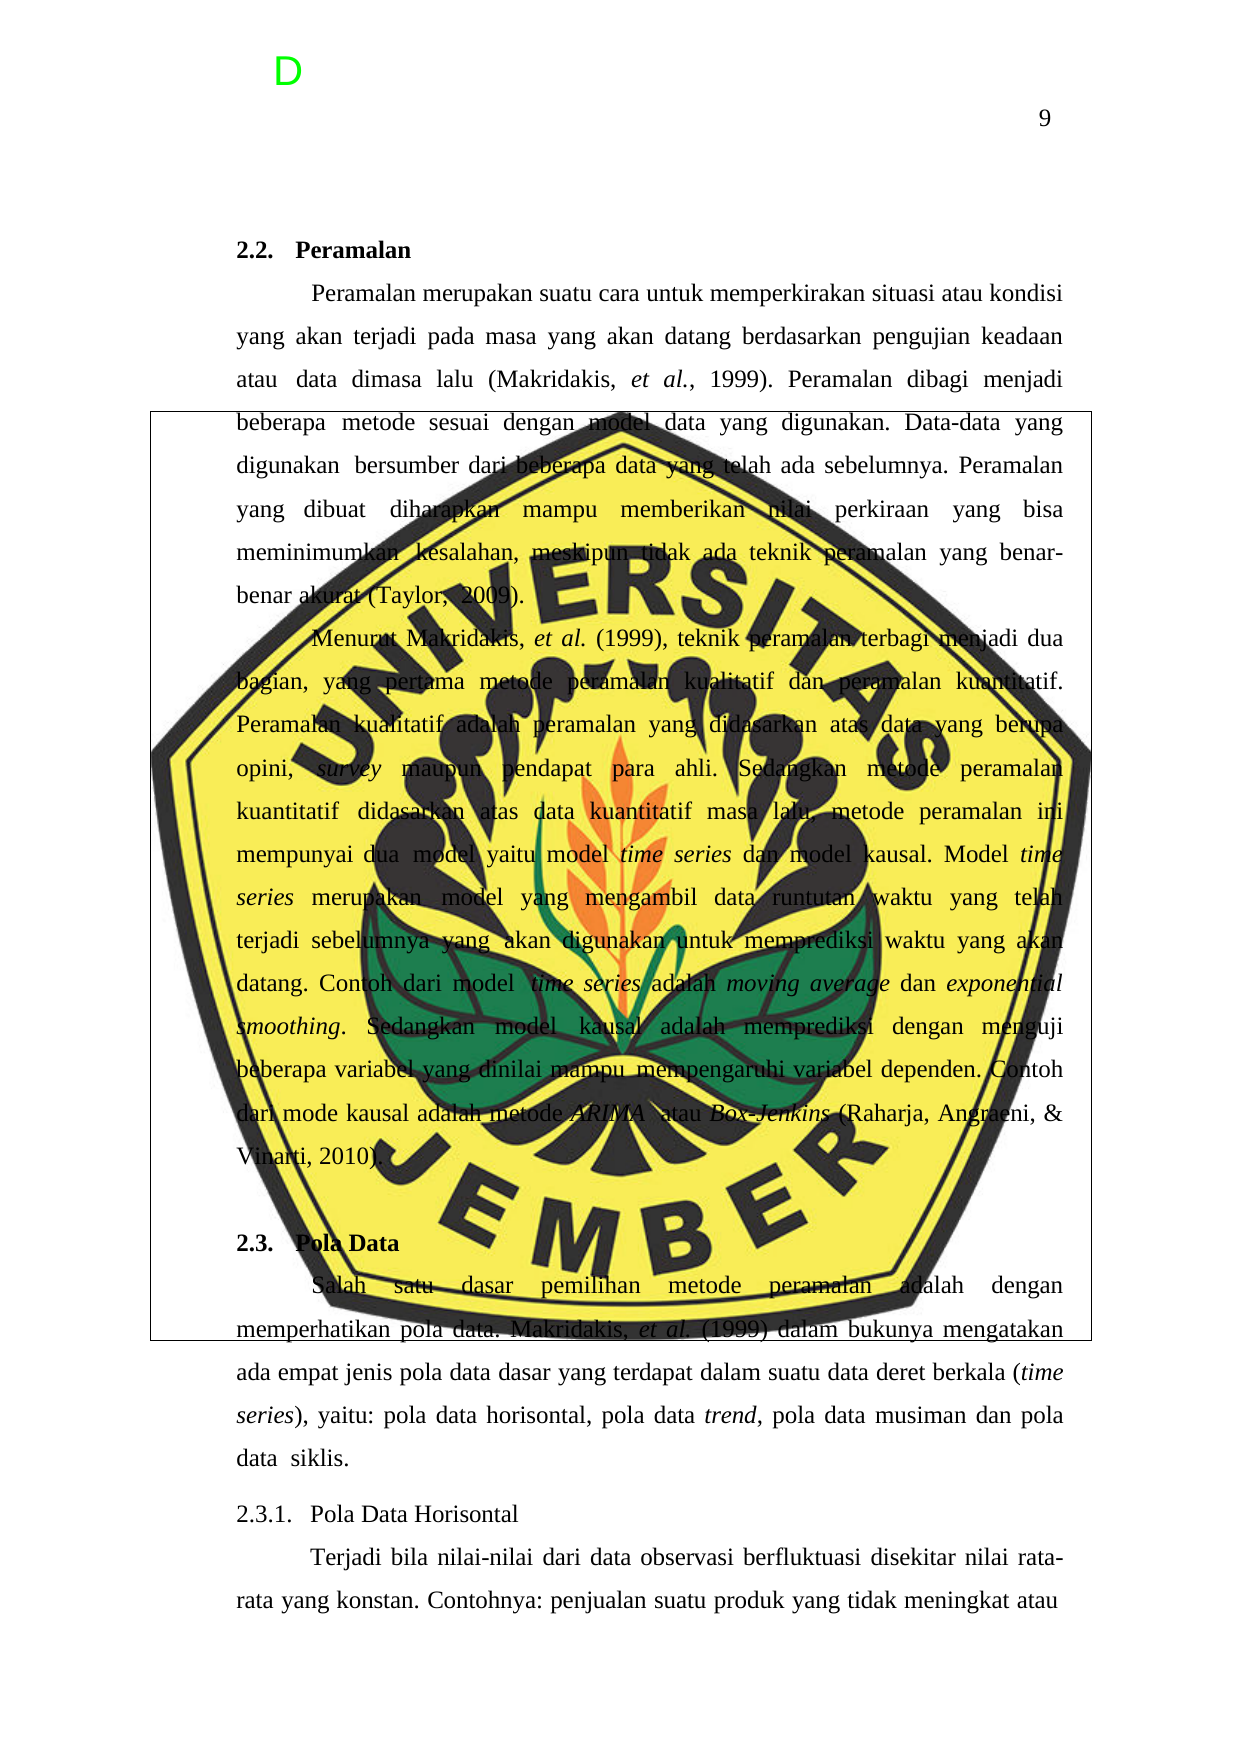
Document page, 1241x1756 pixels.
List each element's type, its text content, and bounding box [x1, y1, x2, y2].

list Pola Data Horisontal [236, 1499, 1103, 1528]
text Peramalan merupakan suatu cara untuk memperkirakan situasi atau kondisi yang akan terjadi pada masa yang akan datang berdasarkan pengujian keadaan atau data dimasa lalu (Makridakis, et al., 1999). Peramalan dibagi menjadi beberapa metode sesuai dengan model data yang digunakan. Data-data yang digunakan bersumber dari beberapa data yang telah ada sebelumnya. Peramalan yang dibuat diharapkan mampu memberikan nilai perkiraan yang bisa meminimumkan kesalahan, meskipun tidak ada teknik peramalan yang benar-benar akurat (Taylor, 2009). [236, 278, 1063, 609]
subtitle Pola Data [236, 1228, 1103, 1257]
text Salah satu dasar pemilihan metode peramalan adalah dengan memperhatikan pola data. Makridakis, et al. (1999) dalam bukunya mengatakan ada empat jenis pola data dasar yang terdapat dalam suatu data deret berkala (time series), yaitu: pola data horisontal, pola data trend, pola data musiman dan pola data siklis. [236, 1271, 1063, 1472]
text Terjadi bila nilai-nilai dari data observasi berfluktuasi disekitar nilai rata- rata yang konstan. Contohnya: penjualan suatu produk yang tidak meningkat atau [236, 1542, 1064, 1614]
subtitle Peramalan [236, 236, 1103, 264]
text Menurut Makridakis, et al. (1999), teknik peramalan terbagi menjadi dua bagian, yang pertama metode peramalan kualitatif dan peramalan kuantitatif. Peramalan kualitatif adalah peramalan yang didasarkan atas data yang berupa opini, survey maupun pendapat para ahli. Sedangkan metode peramalan kuantitatif didasarkan atas data kuantitatif masa lalu, metode peramalan ini mempunyai dua model yaitu model time series dan model kausal. Model time series merupakan model yang mengambil data runtutan waktu yang telah terjadi sebelumnya yang akan digunakan untuk memprediksi waktu yang akan datang. Contoh dari model time series adalah moving average dan exponential smoothing. Sedangkan model kausal adalah memprediksi dengan menguji beberapa variabel yang dinilai mampu mempengaruhi variabel dependen. Contoh dari mode kausal adalah metode ARIMA atau Box-Jenkins (Raharja, Angraeni, & Vinarti, 2010). [236, 623, 1063, 1169]
picture [151, 412, 1091, 1340]
